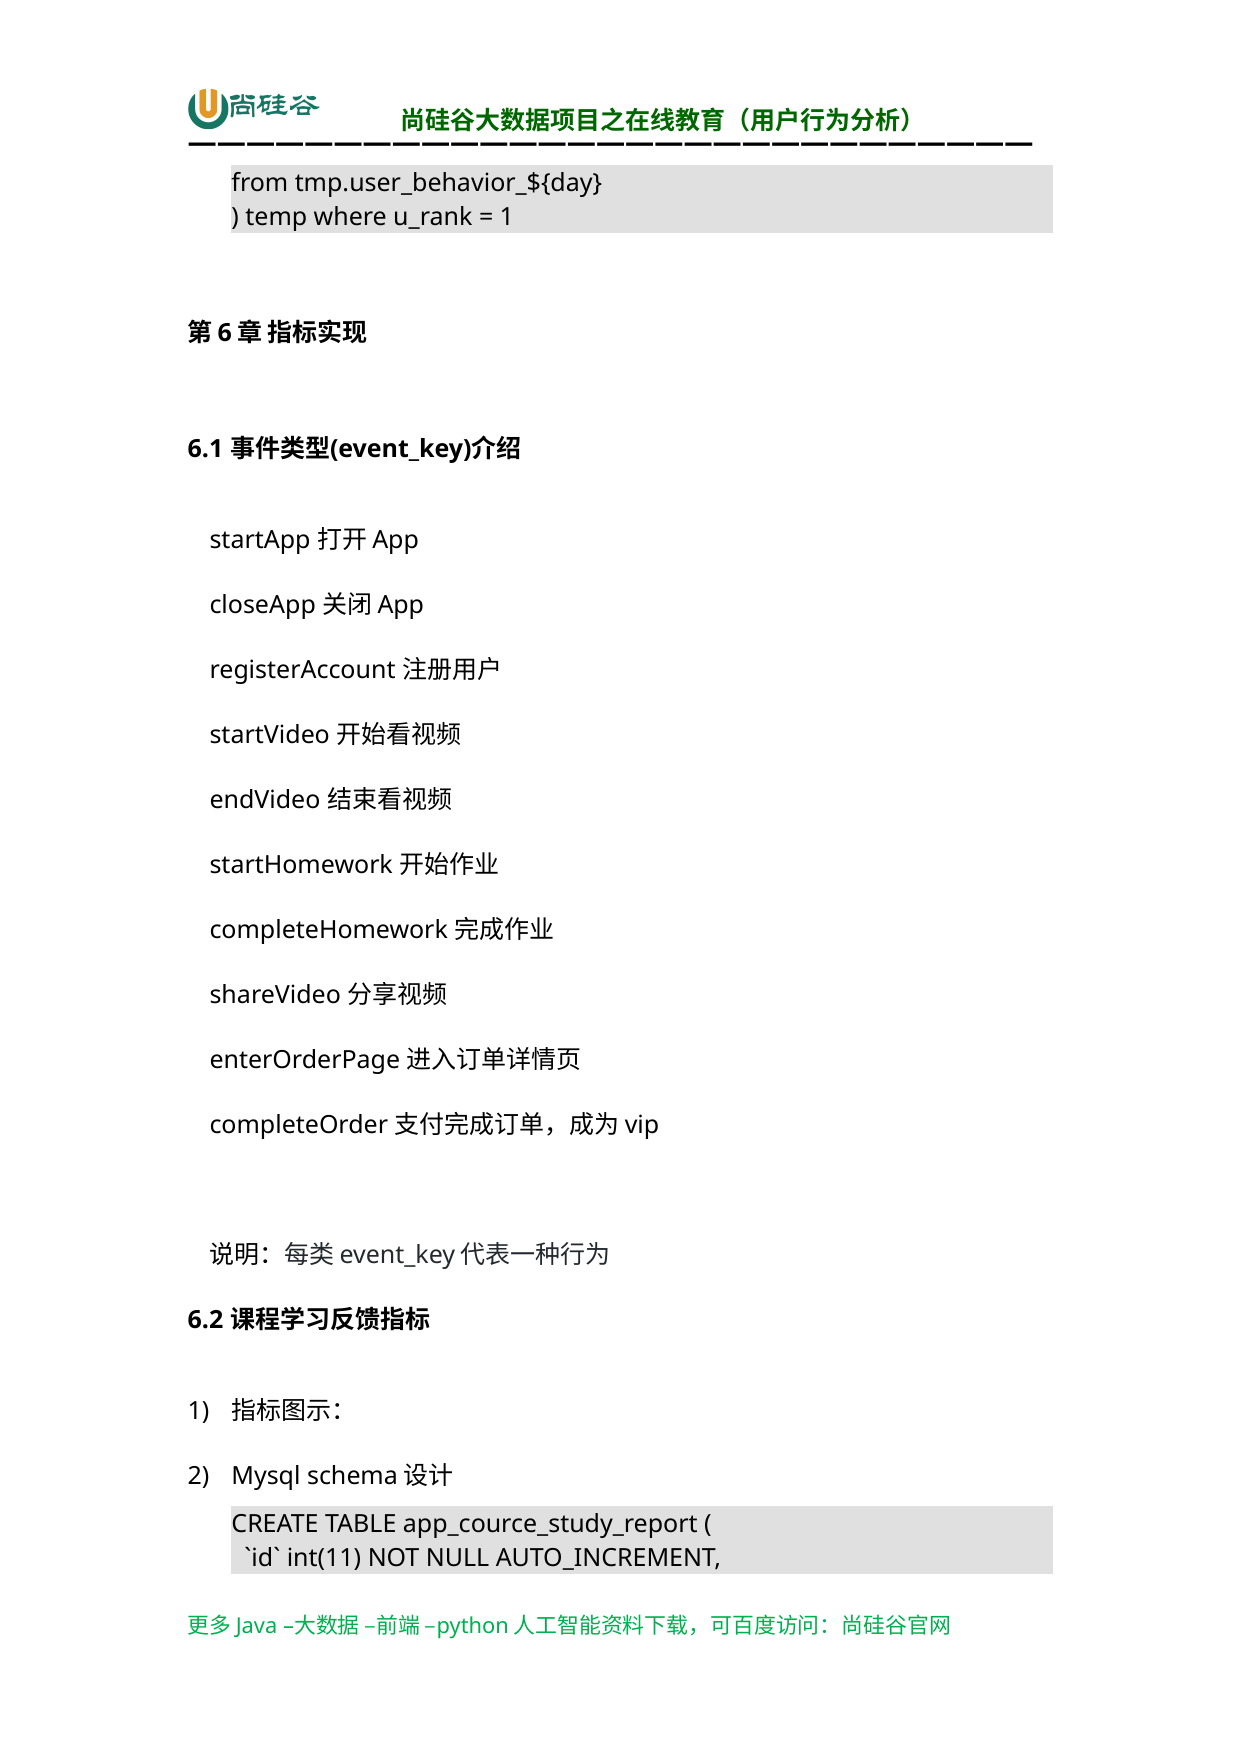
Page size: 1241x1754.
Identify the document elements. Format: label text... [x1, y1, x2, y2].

text 说明：每类event_key代表一种行为 [209, 1220, 1053, 1285]
text `id` int(11) NOT NULL AUTO_INCREMENT, [231, 1540, 1053, 1574]
text shareVideo 分享视频 [209, 960, 1053, 1025]
subtitle 6.1 事件类型(event_key)介绍 [187, 414, 1053, 479]
text CREATE TABLE app_cource_study_report ( [231, 1506, 1053, 1540]
text ) temp where u_rank = 1 [231, 199, 1053, 233]
list Mysql schema设计 [187, 1441, 1053, 1506]
text closeApp 关闭App [209, 570, 1053, 635]
text from tmp.user_behavior_${day} [231, 165, 1053, 199]
subtitle 6.2 课程学习反馈指标 [187, 1285, 1053, 1350]
text endVideo 结束看视频 [209, 765, 1053, 830]
text enterOrderPage 进入订单详情页 [209, 1025, 1053, 1090]
text registerAccount 注册用户 [209, 635, 1053, 700]
text startHomework 开始作业 [209, 830, 1053, 895]
picture [187, 88, 320, 130]
text completeOrder 支付完成订单，成为vip [209, 1090, 1053, 1155]
text completeHomework 完成作业 [209, 895, 1053, 960]
text startVideo 开始看视频 [209, 700, 1053, 765]
text startApp 打开App [209, 505, 1053, 570]
list 指标图示： [187, 1376, 1053, 1441]
subtitle 第6章 指标实现 [187, 298, 1053, 363]
